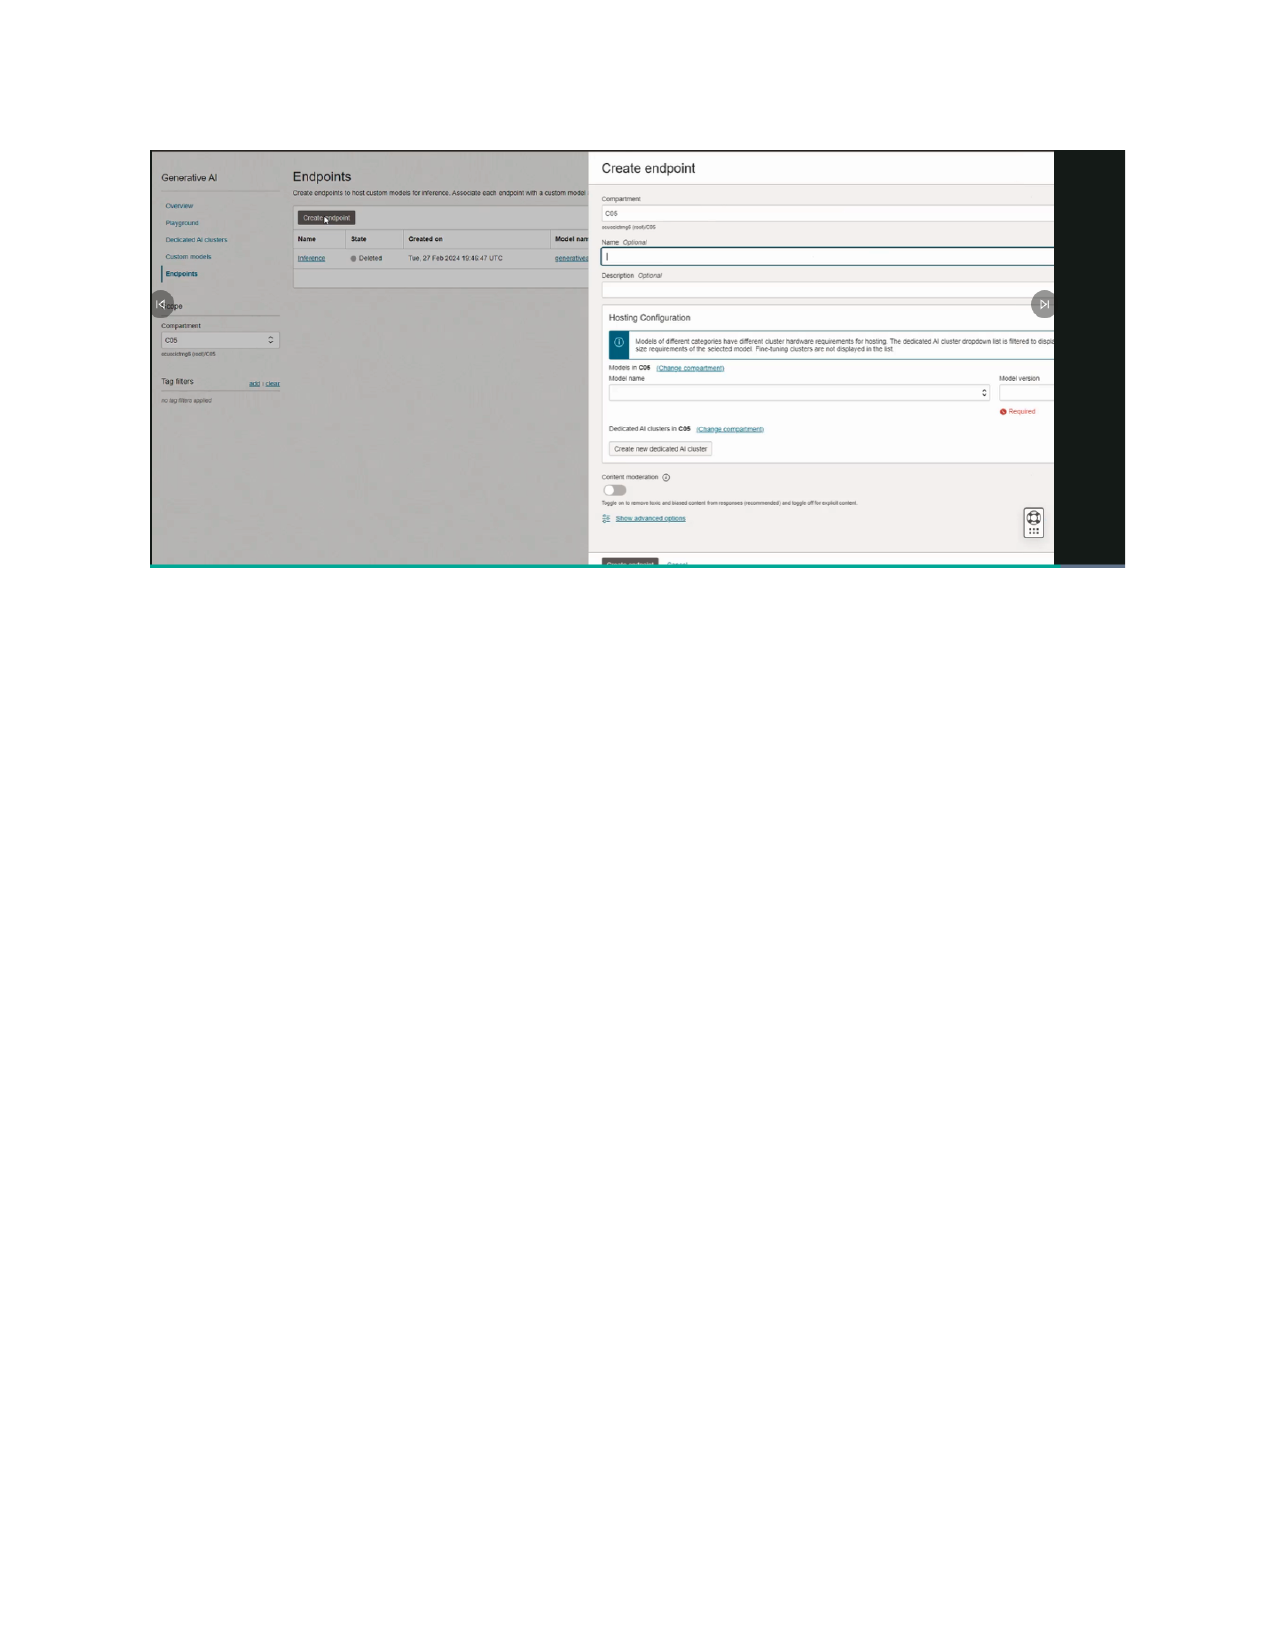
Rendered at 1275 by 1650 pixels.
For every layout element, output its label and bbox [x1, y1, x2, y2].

picture [150, 150, 1125, 568]
